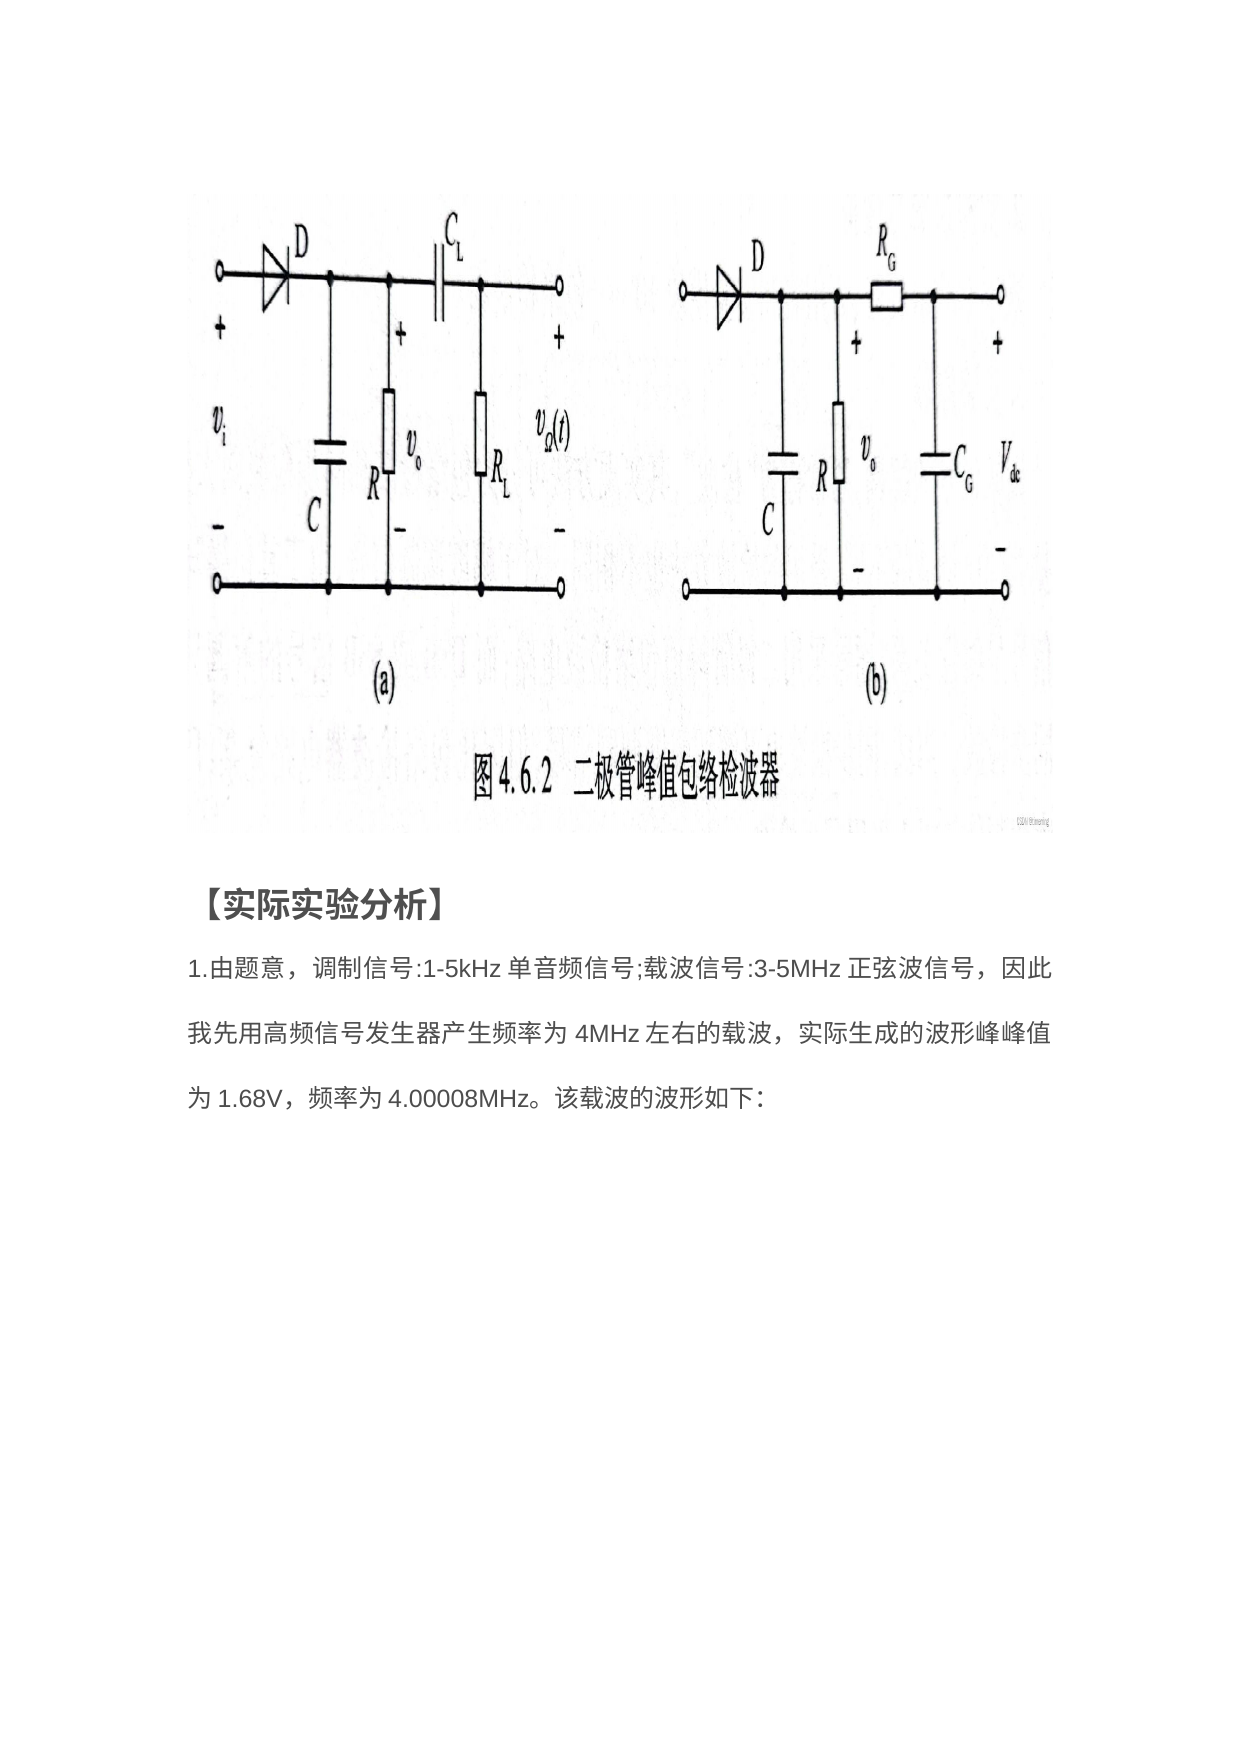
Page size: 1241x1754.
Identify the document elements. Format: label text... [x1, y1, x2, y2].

picture [187, 194, 1053, 833]
subtitle 【实际实验分析】 [187, 869, 1053, 934]
text 1.由题意，调制信号:1-5kHz单音频信号;载波信号:3-5MHz正弦波信号，因此我先用高频信号发生器产生频率为4MHz左右的载波，实际生成的波形峰峰值为1.68V，频率为4.00008MHz。该载波的波形如下： [187, 934, 1053, 1129]
